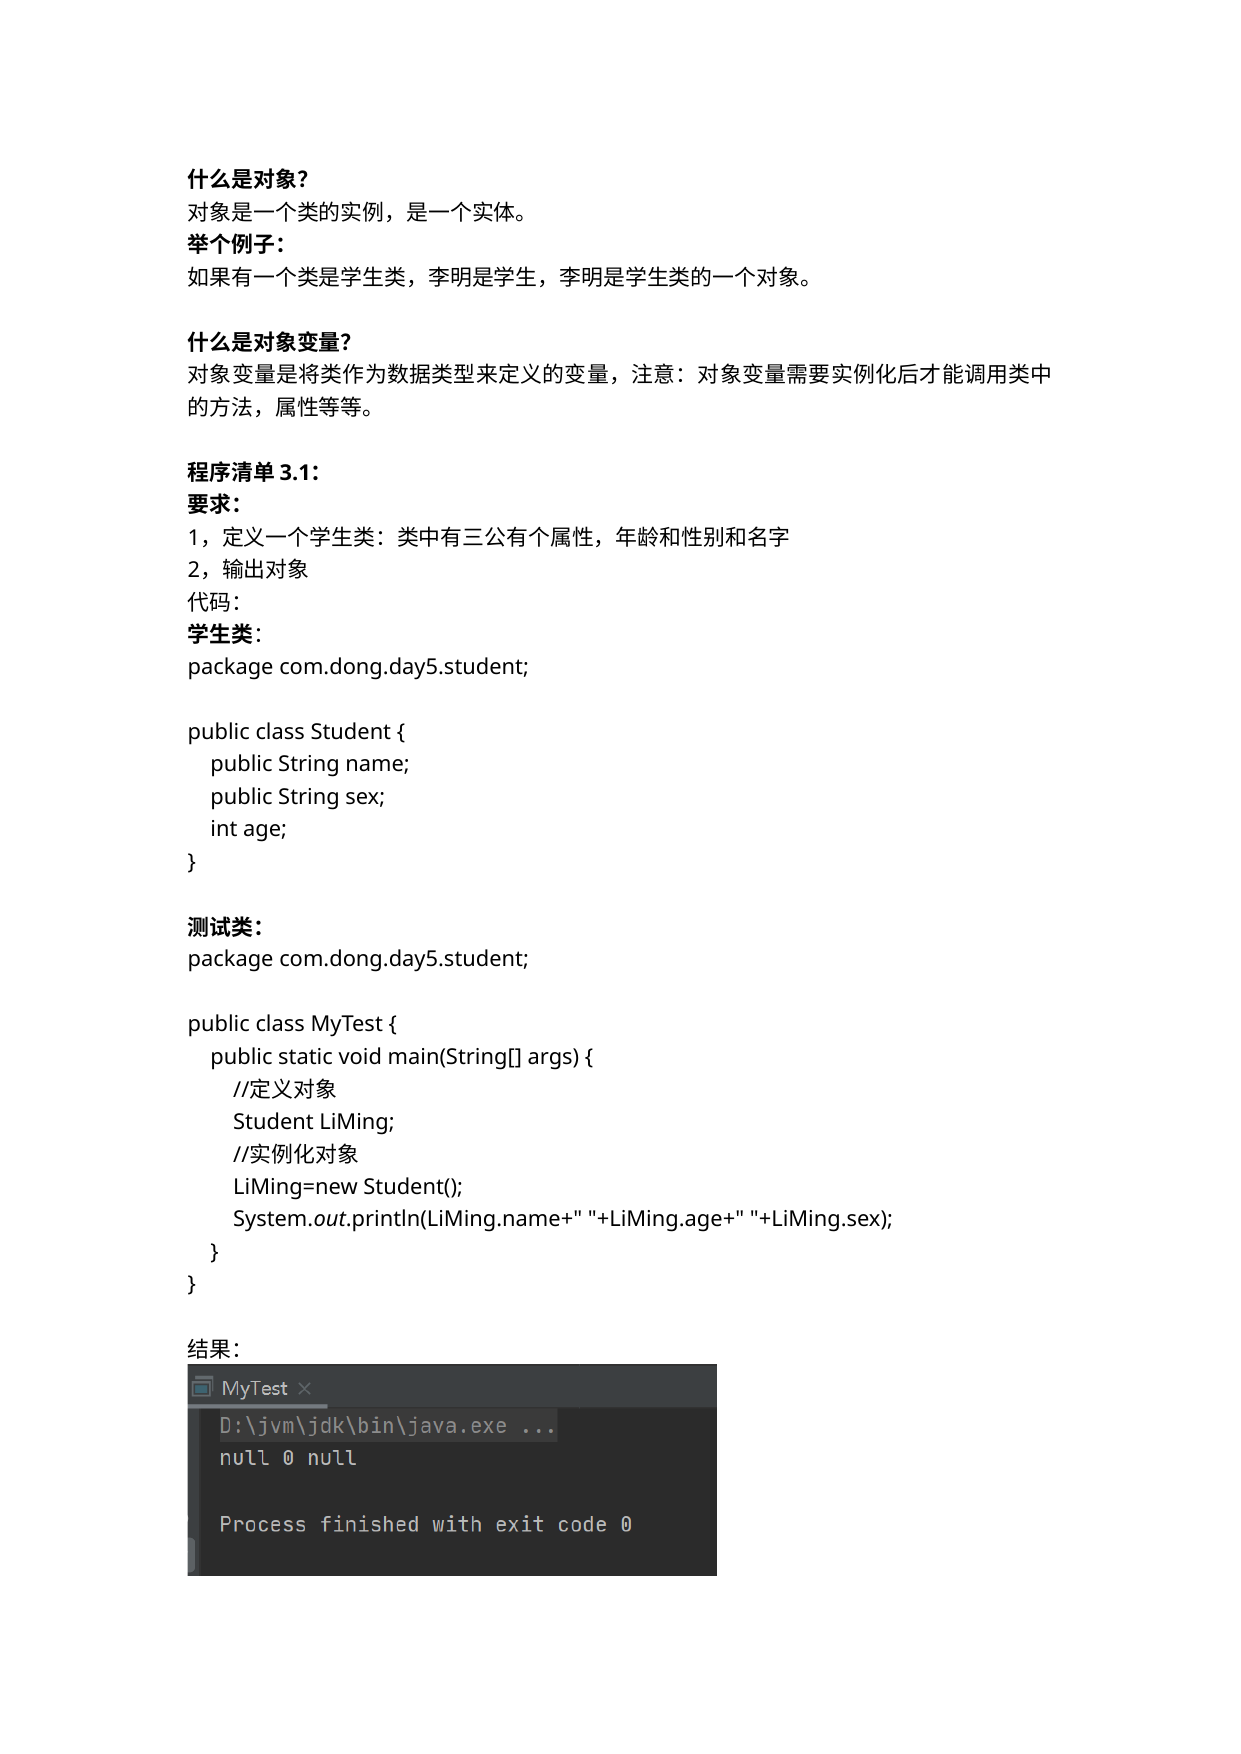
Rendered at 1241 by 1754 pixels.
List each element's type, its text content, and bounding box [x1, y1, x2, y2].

text 什么是对象变量？ [187, 324, 1053, 357]
text package com.dong.day5.student; public class MyTest { public static void main(String[] args) { //定义对象 Student LiMing; //实例化对象 LiMing=new Student(); System.out.println(LiMing.name+" "+LiMing.age+" "+LiMing.sex); } } [187, 942, 1053, 1299]
text 如果有一个类是学生类，李明是学生，李明是学生类的一个对象。 [187, 259, 1053, 292]
text 结果： [187, 1332, 1053, 1364]
text 对象变量是将类作为数据类型来定义的变量，注意：对象变量需要实例化后才能调用类中的方法，属性等等。 [187, 357, 1053, 422]
text 什么是对象？ [187, 162, 1053, 194]
text 程序清单3.1： [187, 454, 1053, 487]
text 对象是一个类的实例，是一个实体。 [187, 194, 1053, 227]
text 2，输出对象 [187, 552, 1053, 584]
text 学生类： [187, 617, 1053, 649]
text 代码： [187, 584, 1053, 617]
text 测试类： [187, 909, 1053, 942]
text package com.dong.day5.student; public class Student { public String name; public String sex; int age; } [187, 649, 1053, 877]
text 要求： [187, 487, 1053, 519]
text 1，定义一个学生类：类中有三公有个属性，年龄和性别和名字 [187, 519, 1053, 552]
text 举个例子： [187, 227, 1053, 259]
picture [187, 1364, 717, 1576]
